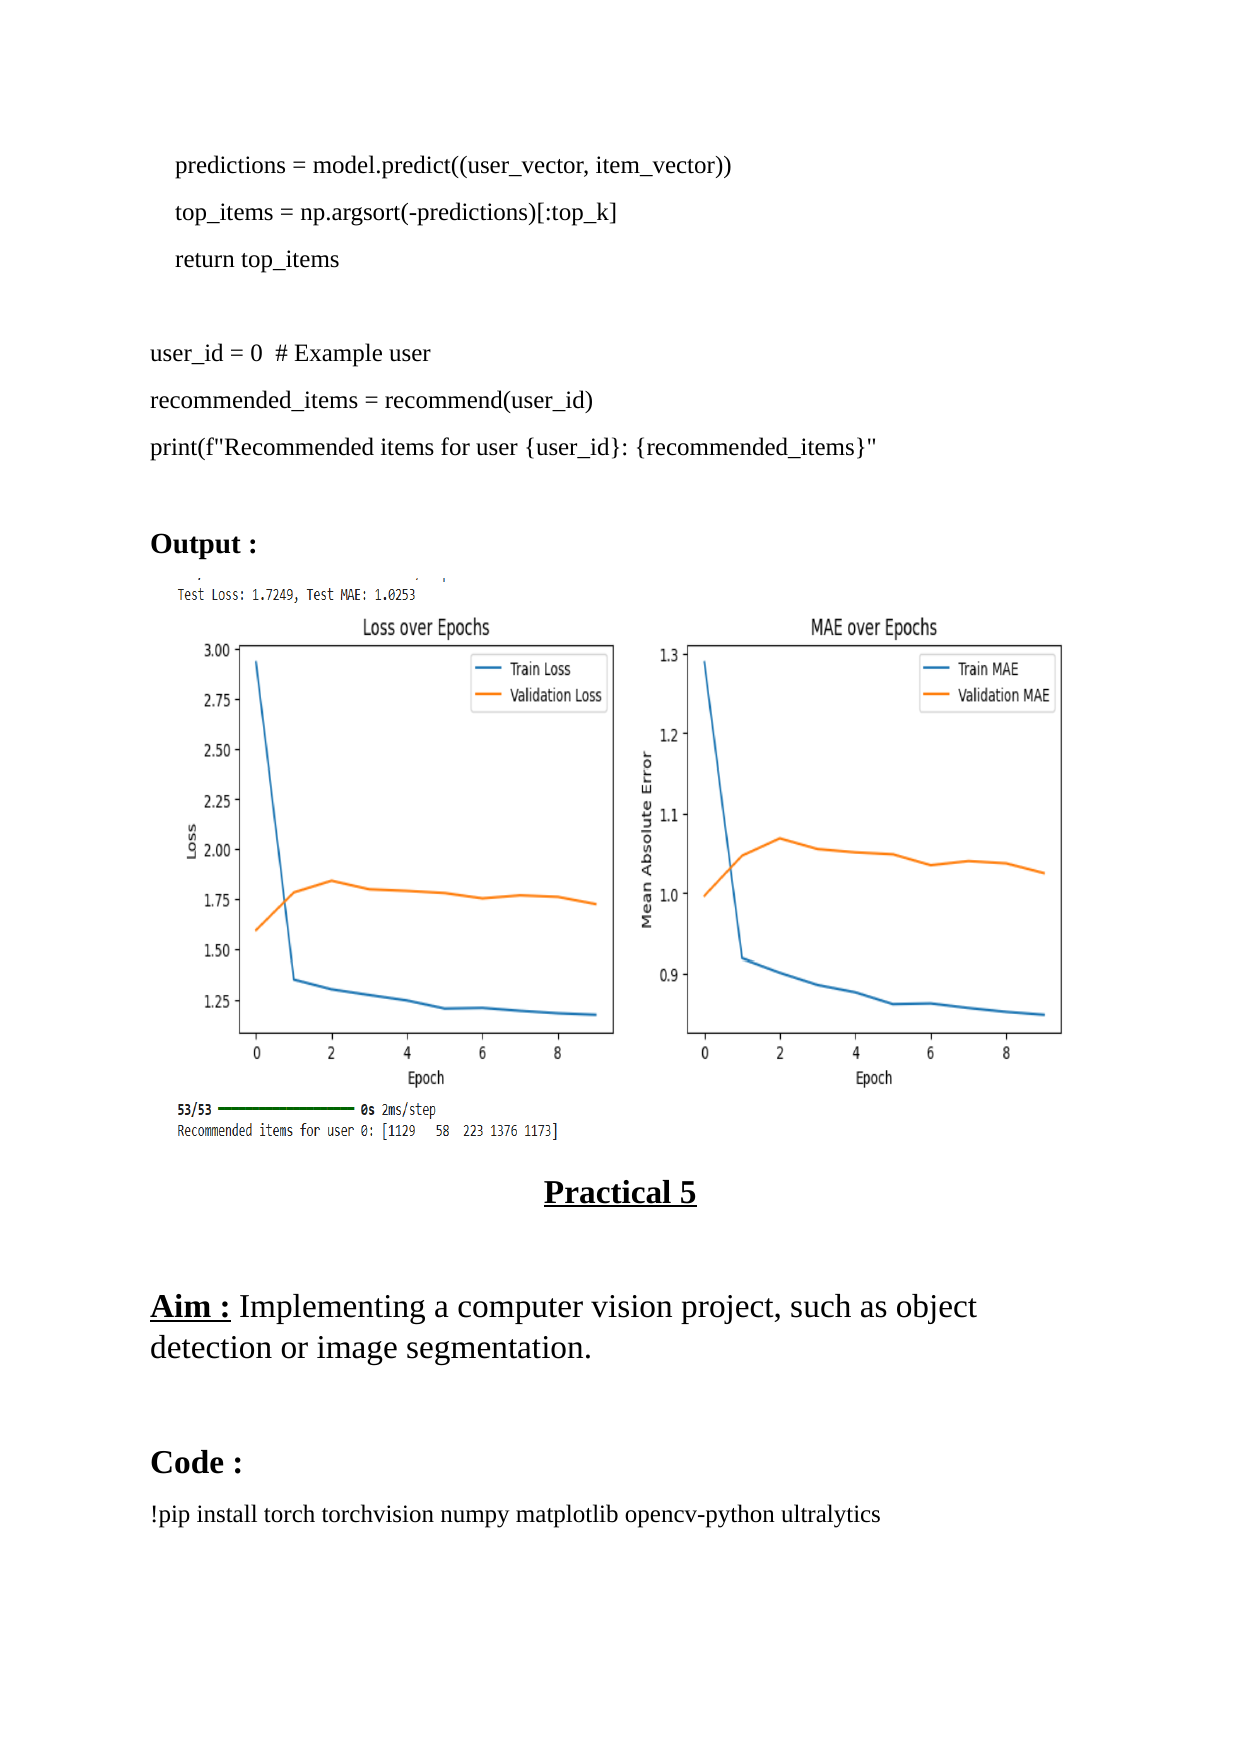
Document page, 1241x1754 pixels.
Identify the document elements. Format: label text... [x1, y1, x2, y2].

text Code : [150, 1442, 1090, 1480]
text print(f"Recommended items for user {user_id}: {recommended_items}" [150, 432, 1090, 461]
text top_items = np.argsort(-predictions)[:top_k] [150, 197, 1090, 226]
text Practical 5 [150, 1172, 1090, 1211]
text Aim : Implementing a computer vision project, such as object detection or image segmentation. [150, 1287, 1090, 1366]
text predictions = model.predict((user_vector, item_vector)) [150, 150, 1090, 179]
text user_id = 0 # Example user [150, 338, 1090, 367]
picture [150, 578, 1128, 1154]
text Output : [150, 527, 1090, 560]
text recommended_items = recommend(user_id) [150, 385, 1090, 414]
text return top_items [150, 244, 1090, 273]
text !pip install torch torchvision numpy matplotlib opencv-python ultralytics [150, 1499, 1090, 1528]
